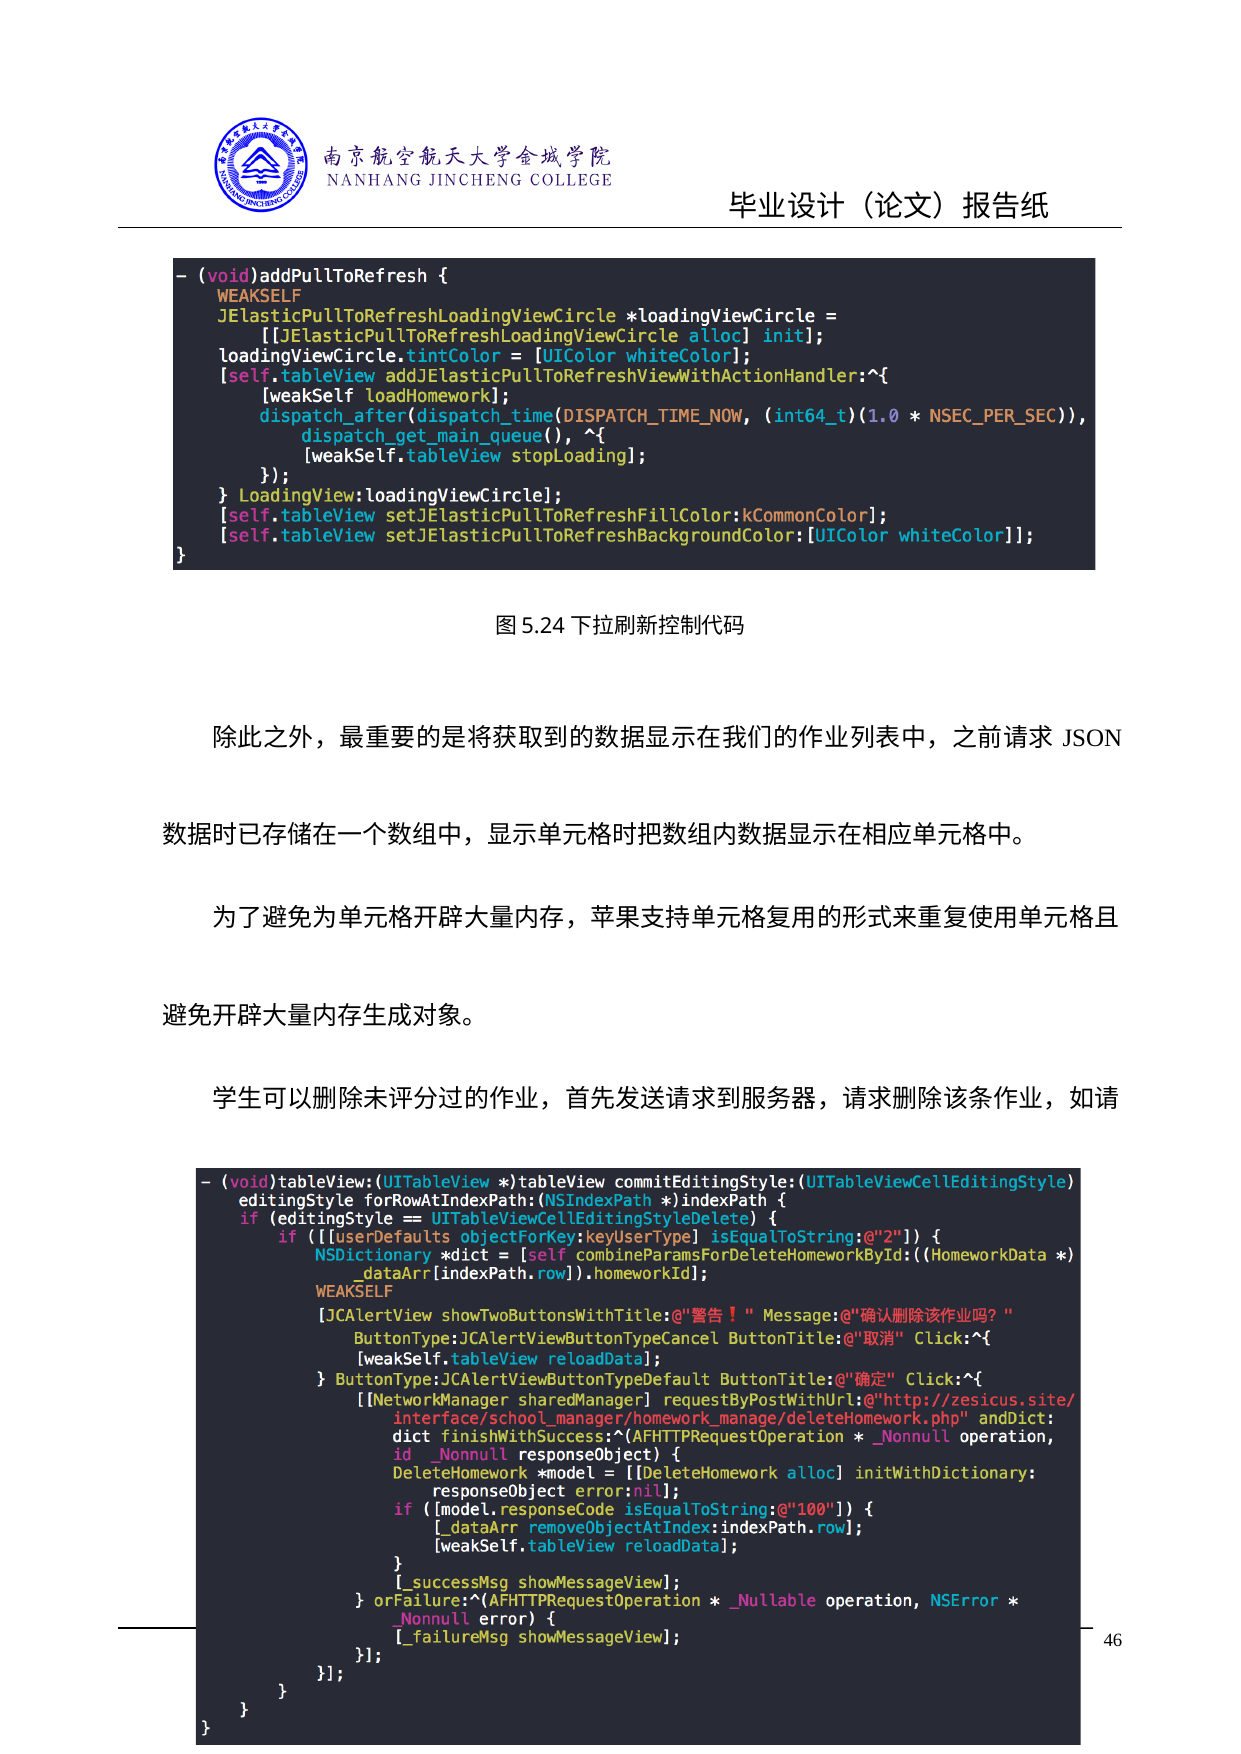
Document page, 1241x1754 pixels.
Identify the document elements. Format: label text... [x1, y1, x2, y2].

picture [191, 112, 635, 217]
text 除此之外，最重要的是将获取到的数据显示在我们的作业列表中，之前请求JSON数据时已存储在一个数组中，显示单元格时把数组内数据显示在相应单元格中。 [162, 703, 1122, 865]
text 学生可以删除未评分过的作业，首先发送请求到服务器，请求删除该条作业，如请求成功，则删除本地数组中该条内容，并刷新单元格，提示删除成功字样。 [162, 1064, 1122, 1129]
text 为了避免为单元格开辟大量内存，苹果支持单元格复用的形式来重复使用单元格且避免开辟大量内存生成对象。 [162, 883, 1122, 1046]
picture [195, 1168, 1081, 1745]
picture [173, 258, 1096, 570]
